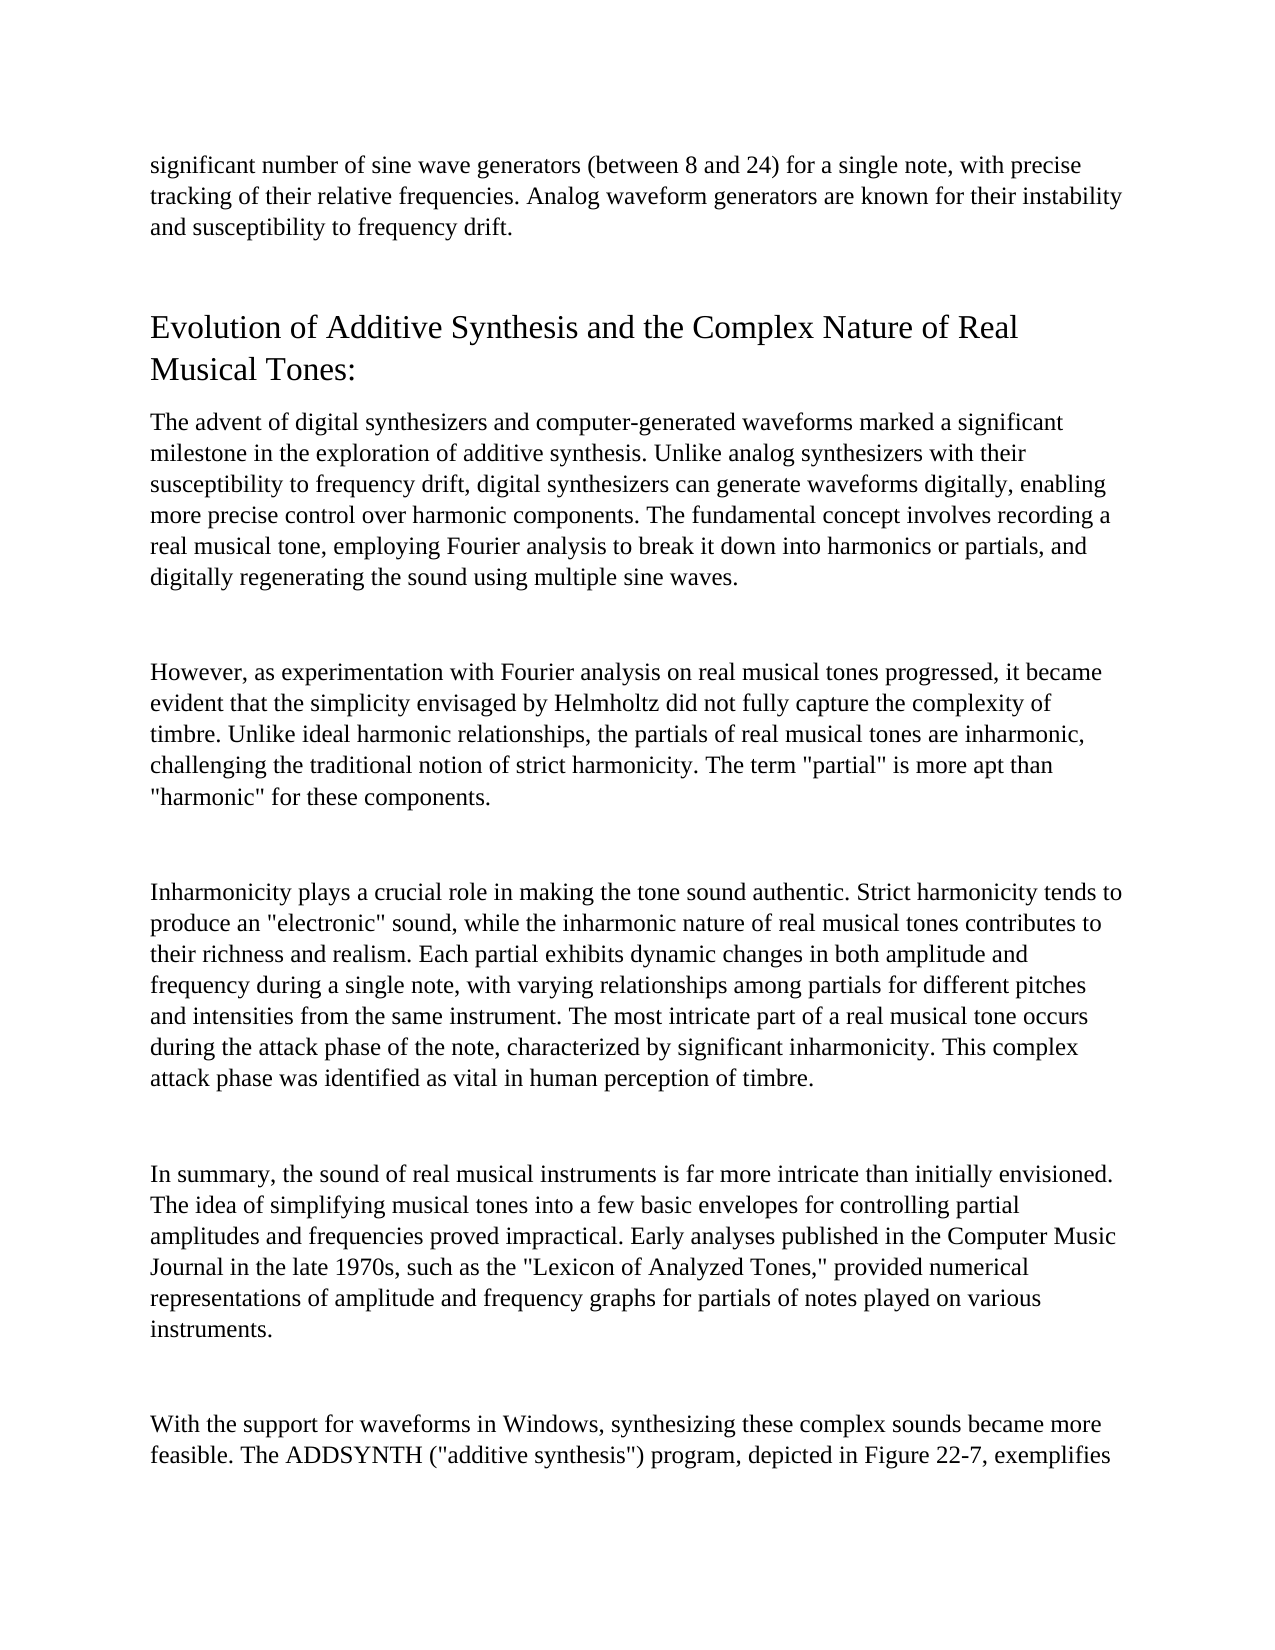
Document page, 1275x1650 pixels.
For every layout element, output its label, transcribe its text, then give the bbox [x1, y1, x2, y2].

text In summary, the sound of real musical instruments is far more intricate than initially envisioned. The idea of simplifying musical tones into a few basic envelopes for controlling partial amplitudes and frequencies proved impractical. Early analyses published in the Computer Music Journal in the late 1970s, such as the "Lexicon of Analyzed Tones," provided numerical representations of amplitude and frequency graphs for partials of notes played on various instruments. [150, 1159, 1125, 1343]
text Evolution of Additive Synthesis and the Complex Nature of Real Musical Tones: [150, 307, 1125, 387]
text Inharmonicity plays a crucial role in making the tone sound authentic. Strict harmonicity tends to produce an "electronic" sound, while the inharmonic nature of real musical tones contributes to their richness and realism. Each partial exhibits dynamic changes in both amplitude and frequency during a single note, with varying relationships among partials for different pitches and intensities from the same instrument. The most intricate part of a real musical tone occurs during the attack phase of the note, characterized by significant inharmonicity. This complex attack phase was identified as vital in human perception of timbre. [150, 877, 1125, 1092]
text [150, 1409, 1125, 1469]
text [150, 150, 1125, 241]
text However, as experimentation with Fourier analysis on real musical tones progressed, it became evident that the simplicity envisaged by Helmholtz did not fully capture the complexity of timbre. Unlike ideal harmonic relationships, the partials of real musical tones are inharmonic, challenging the traditional notion of strict harmonicity. The term "partial" is more apt than "harmonic" for these components. [150, 657, 1125, 810]
text The advent of digital synthesizers and computer-generated waveforms marked a significant milestone in the exploration of additive synthesis. Unlike analog synthesizers with their susceptibility to frequency drift, digital synthesizers can generate waveforms digitally, enabling more precise control over harmonic components. The fundamental concept involves recording a real musical tone, employing Fourier analysis to break it down into harmonics or partials, and digitally regenerating the sound using multiple sine waves. [150, 407, 1125, 591]
